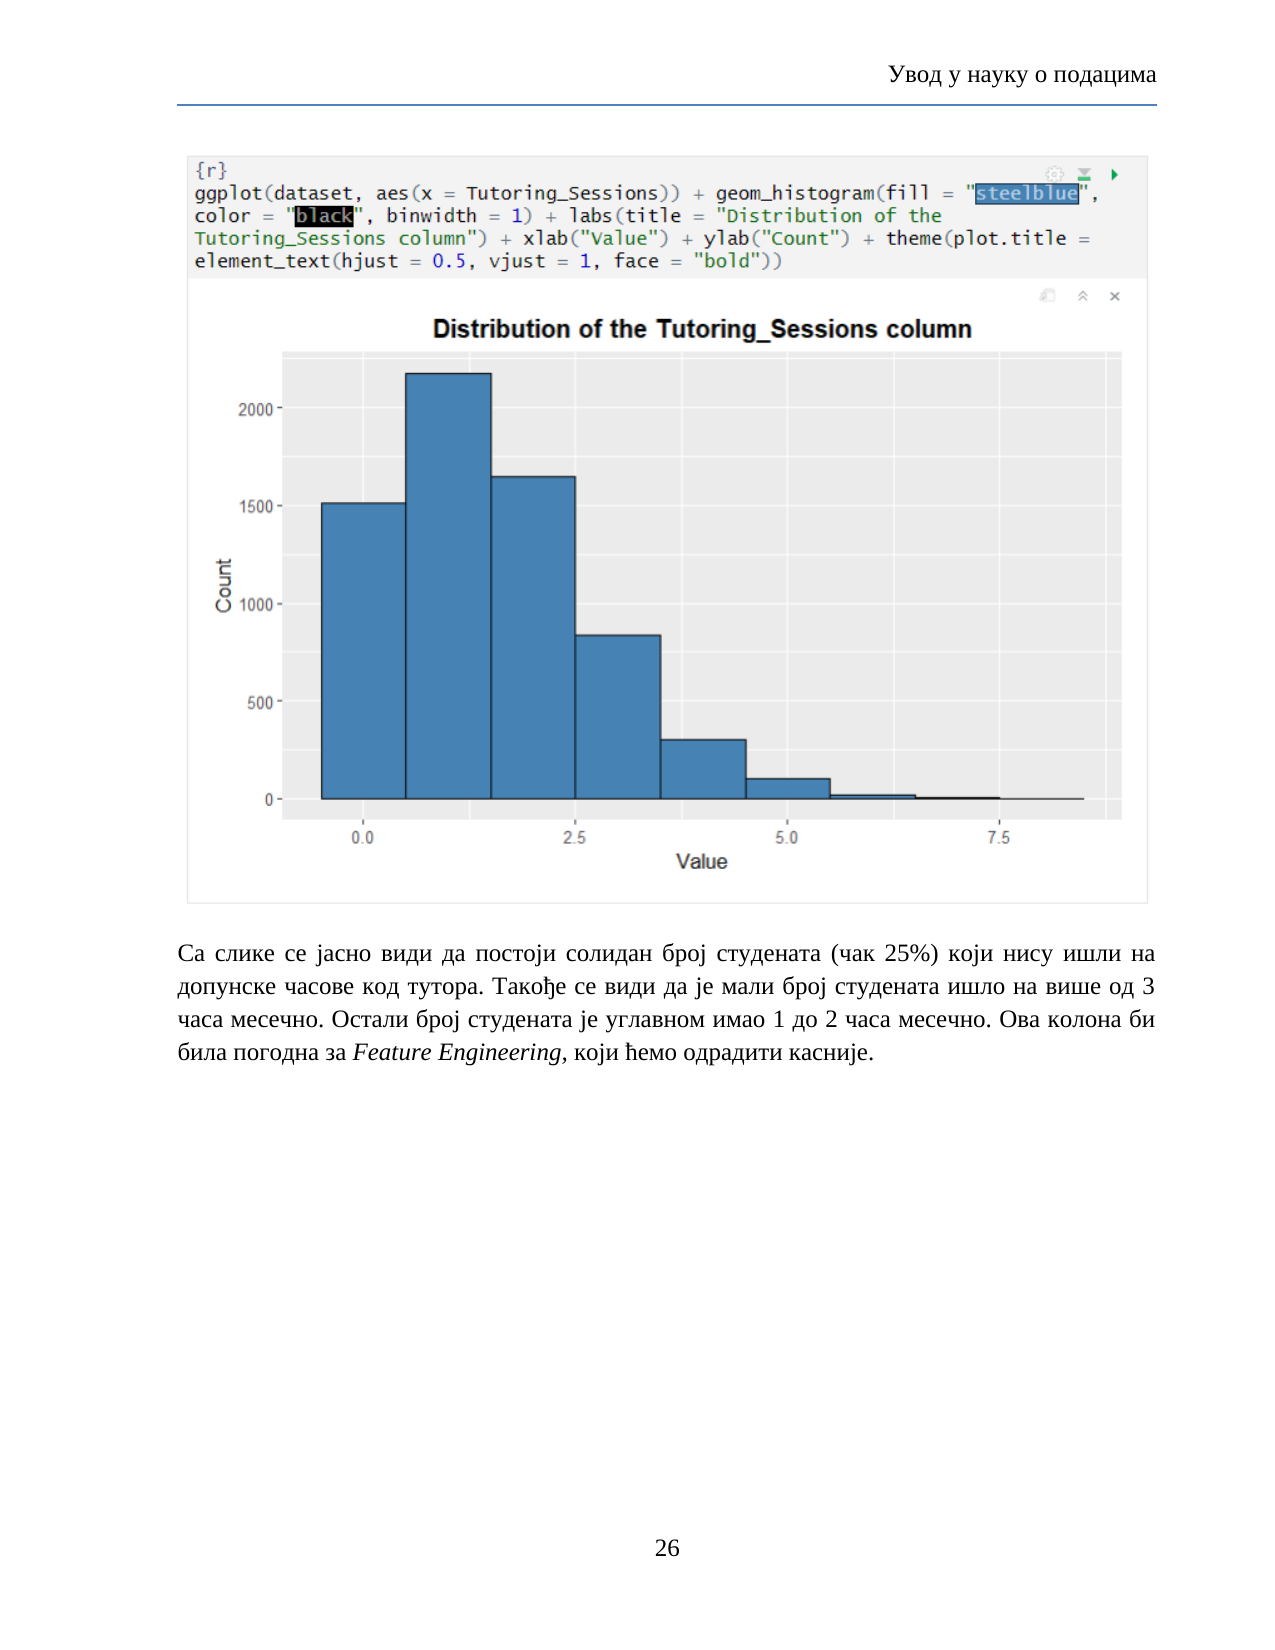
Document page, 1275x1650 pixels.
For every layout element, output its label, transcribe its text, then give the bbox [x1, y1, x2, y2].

text Са слике се јасно види да постоји солидан број студената (чак 25%) који нису ишли на допунске часове код тутора. Такође се види да је мали број студената ишло на више од 3 часа месечно. Остали број студената је углавном имао 1 до 2 часа месечно. Ова колона би била погодна за Feature Engineering, који ћемо одрадити касније. [177, 938, 1157, 1066]
picture [177, 147, 1157, 914]
